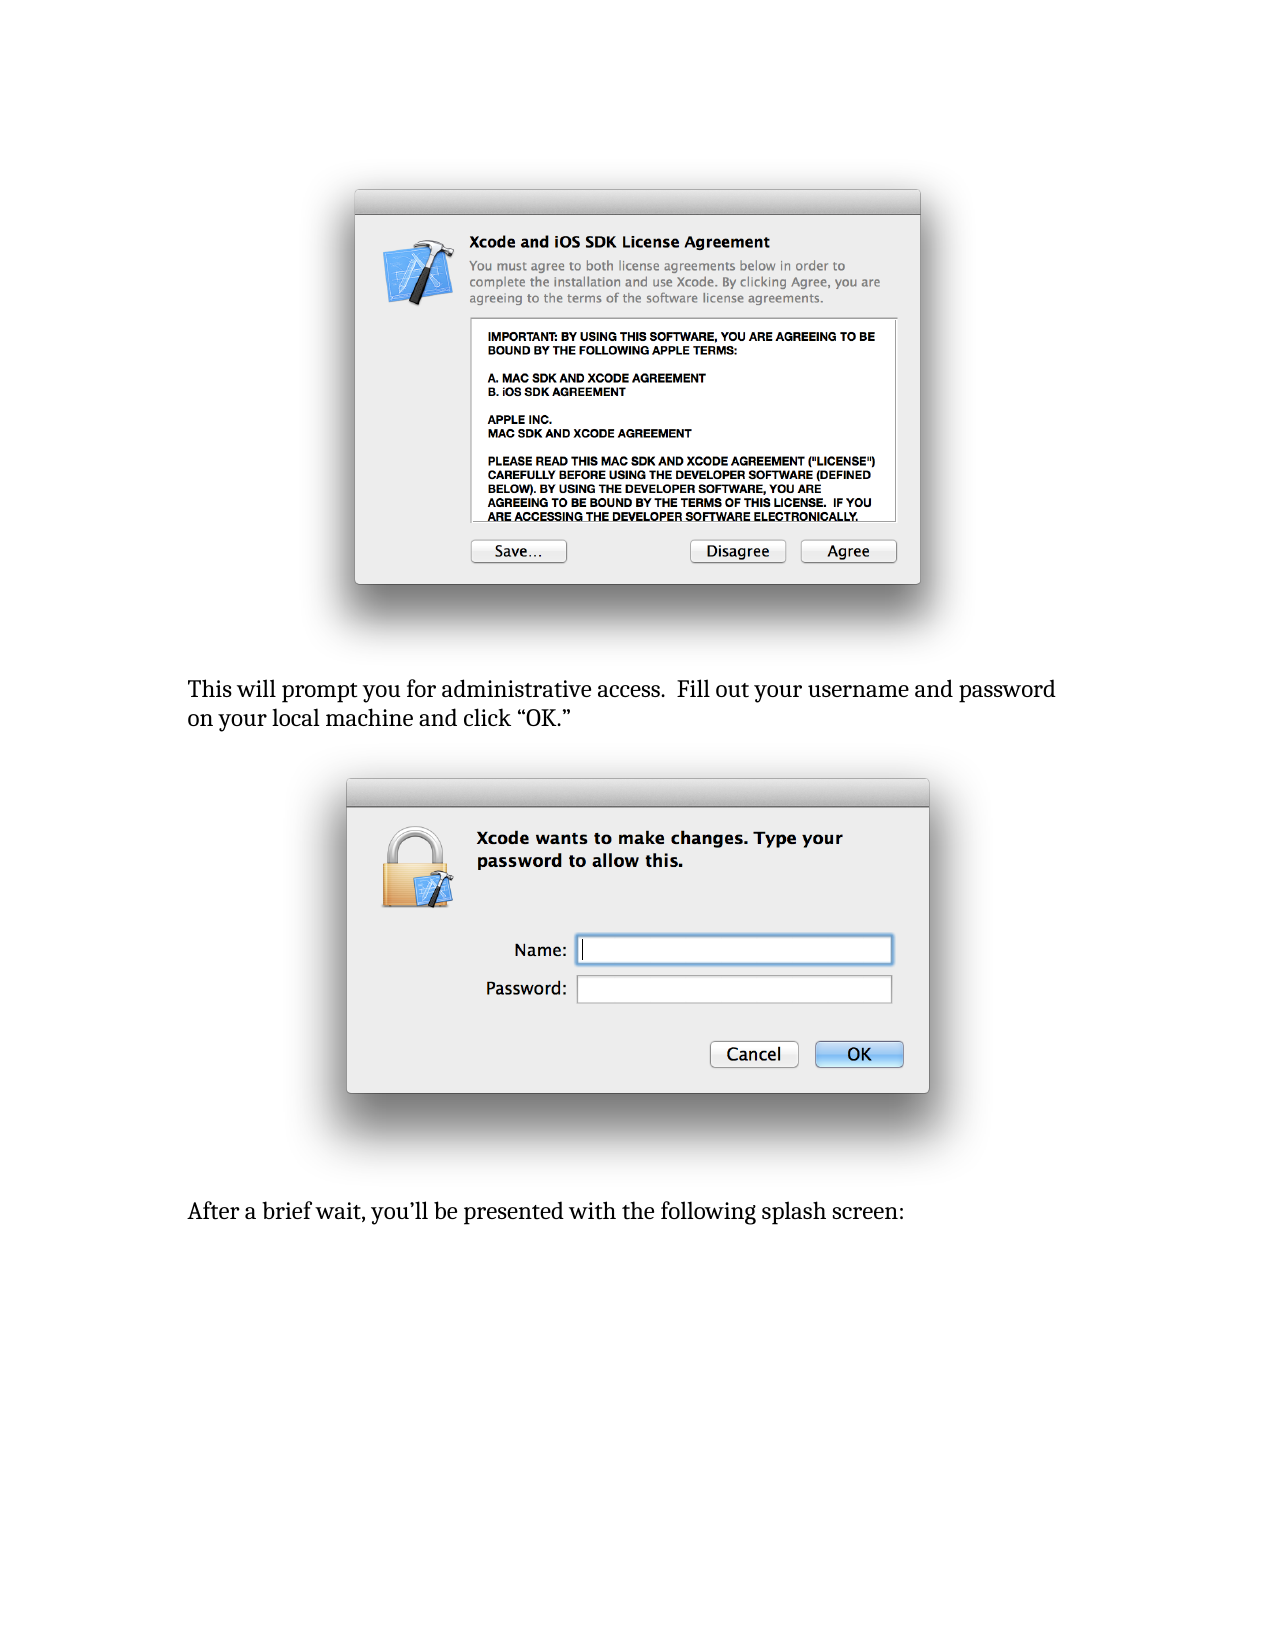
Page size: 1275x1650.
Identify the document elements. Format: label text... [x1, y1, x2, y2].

text After a brief wait, you’ll be presented with the following splash screen: [187, 1197, 1087, 1225]
text This will prompt you for administrative access. Fill out your username and password on your local machine and click “OK.” [187, 675, 1087, 732]
picture [289, 150, 986, 675]
picture [271, 732, 1004, 1197]
